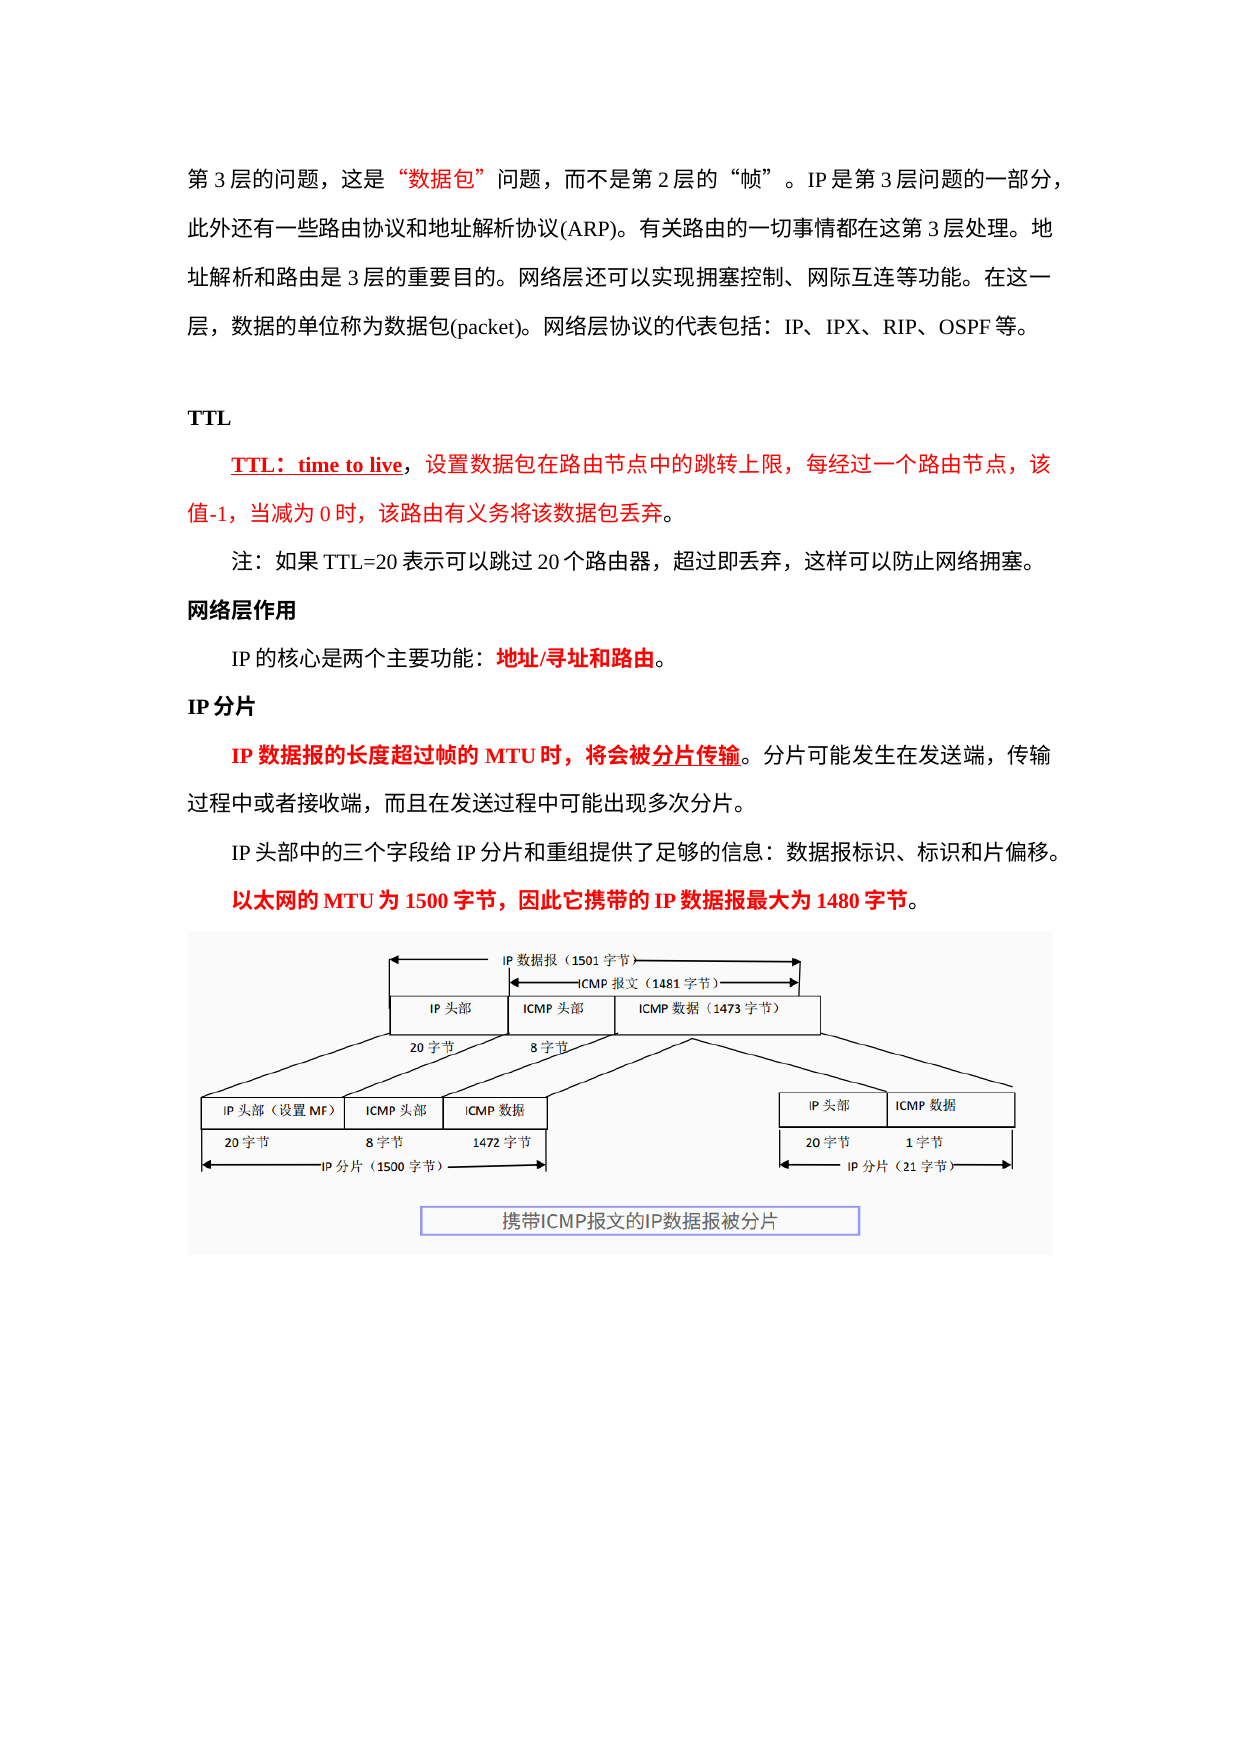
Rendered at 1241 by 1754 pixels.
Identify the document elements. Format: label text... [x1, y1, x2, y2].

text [187, 162, 1053, 341]
text IP头部中的三个字段给IP分片和重组提供了足够的信息：数据报标识、标识和片偏移。 [187, 834, 1053, 867]
text 注：如果TTL=20表示可以跳过20个路由器，超过即丢弃，这样可以防止网络拥塞。 [187, 544, 1053, 576]
subtitle 网络层作用 [187, 592, 1053, 625]
text TTL：time to live，设置数据包在路由节点中的跳转上限，每经过一个路由节点，该值-1，当减为0时，该路由有义务将该数据包丢弃。 [187, 447, 1053, 528]
text 以太网的MTU为1500字节，因此它携带的IP数据报最大为1480字节。 [187, 883, 1053, 915]
picture [187, 931, 1053, 1255]
text IP数据报的长度超过帧的MTU时，将会被分片传输。分片可能发生在发送端，传输过程中或者接收端，而且在发送过程中可能出现多次分片。 [187, 737, 1053, 818]
subtitle IP分片 [187, 689, 1053, 721]
subtitle TTL [187, 402, 1053, 434]
text IP的核心是两个主要功能：地址/寻址和路由。 [187, 641, 1053, 673]
